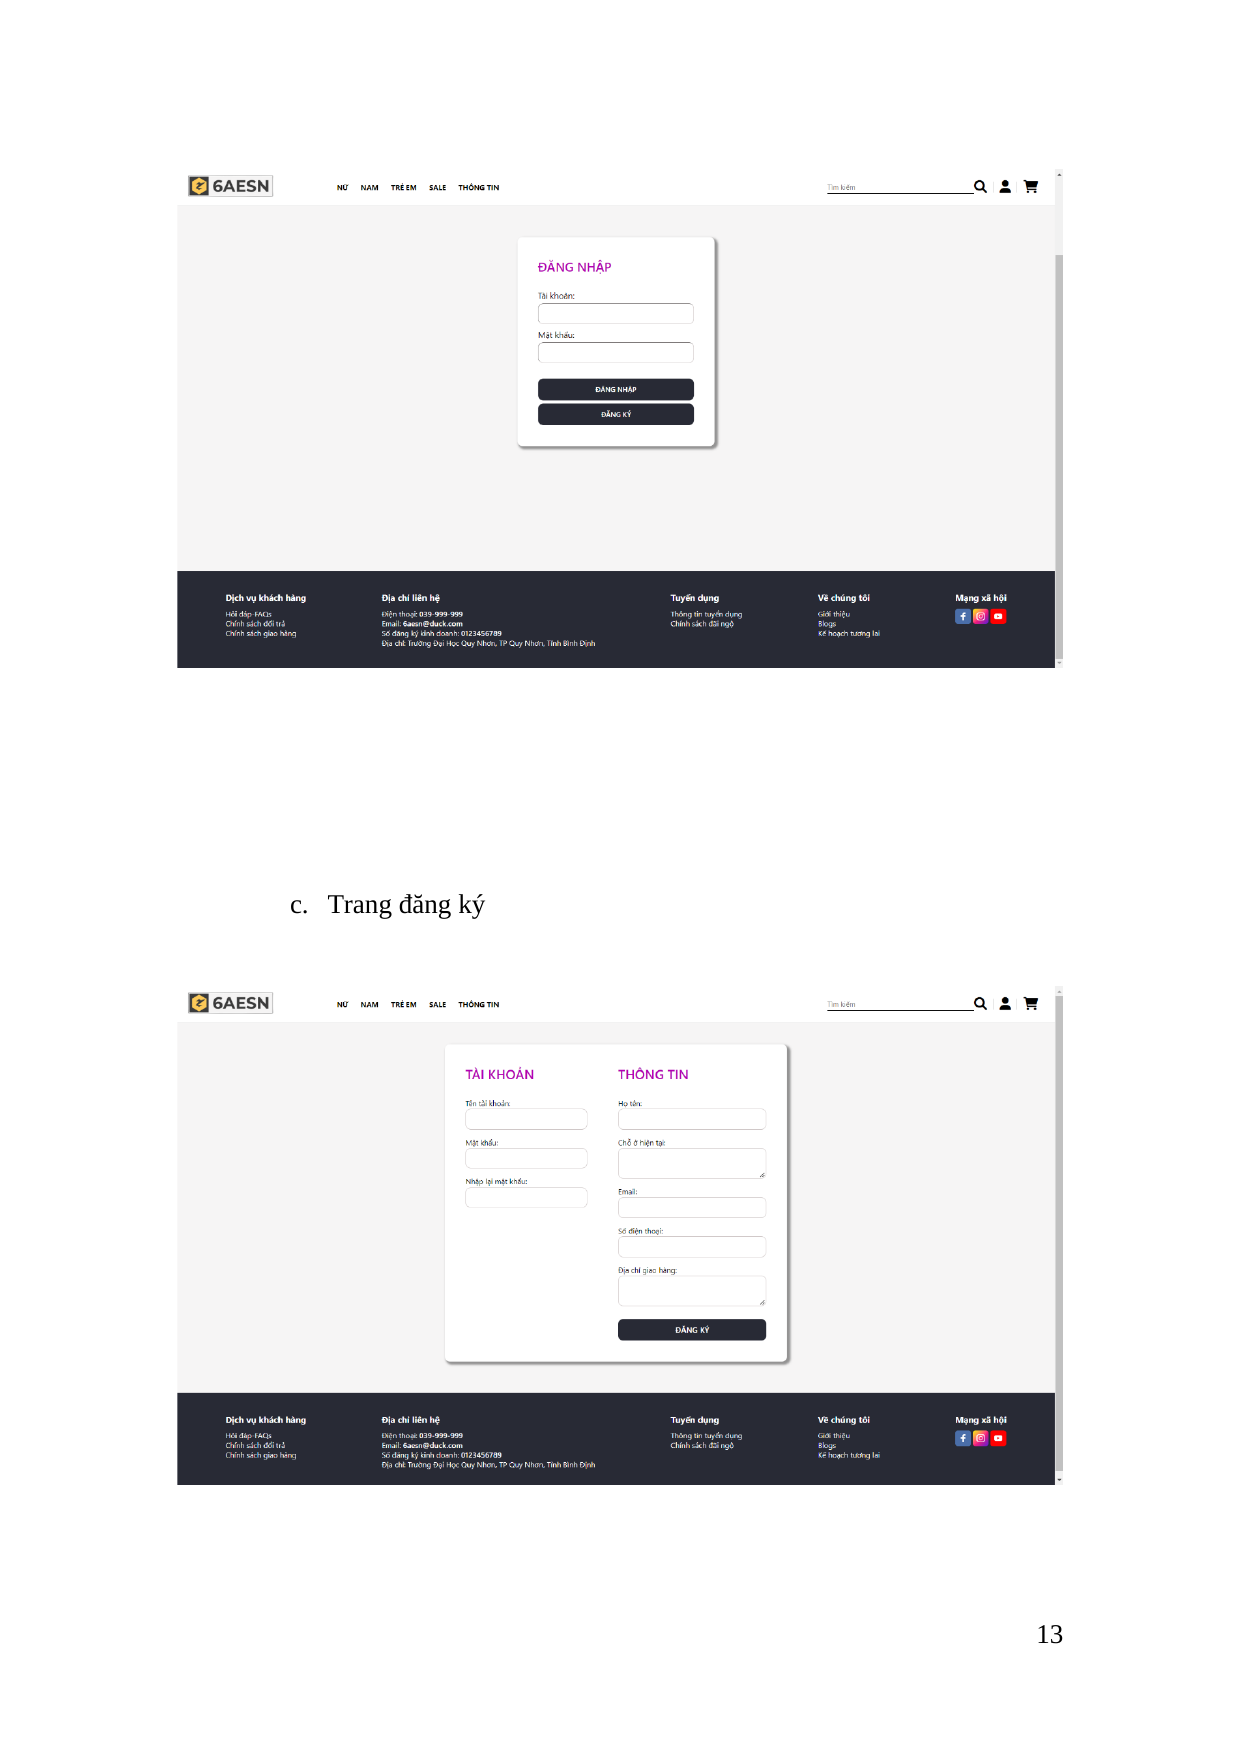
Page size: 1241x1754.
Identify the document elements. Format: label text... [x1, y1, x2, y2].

picture [177, 169, 1063, 668]
list Trang đăng ký [290, 888, 1063, 920]
picture [177, 986, 1063, 1485]
